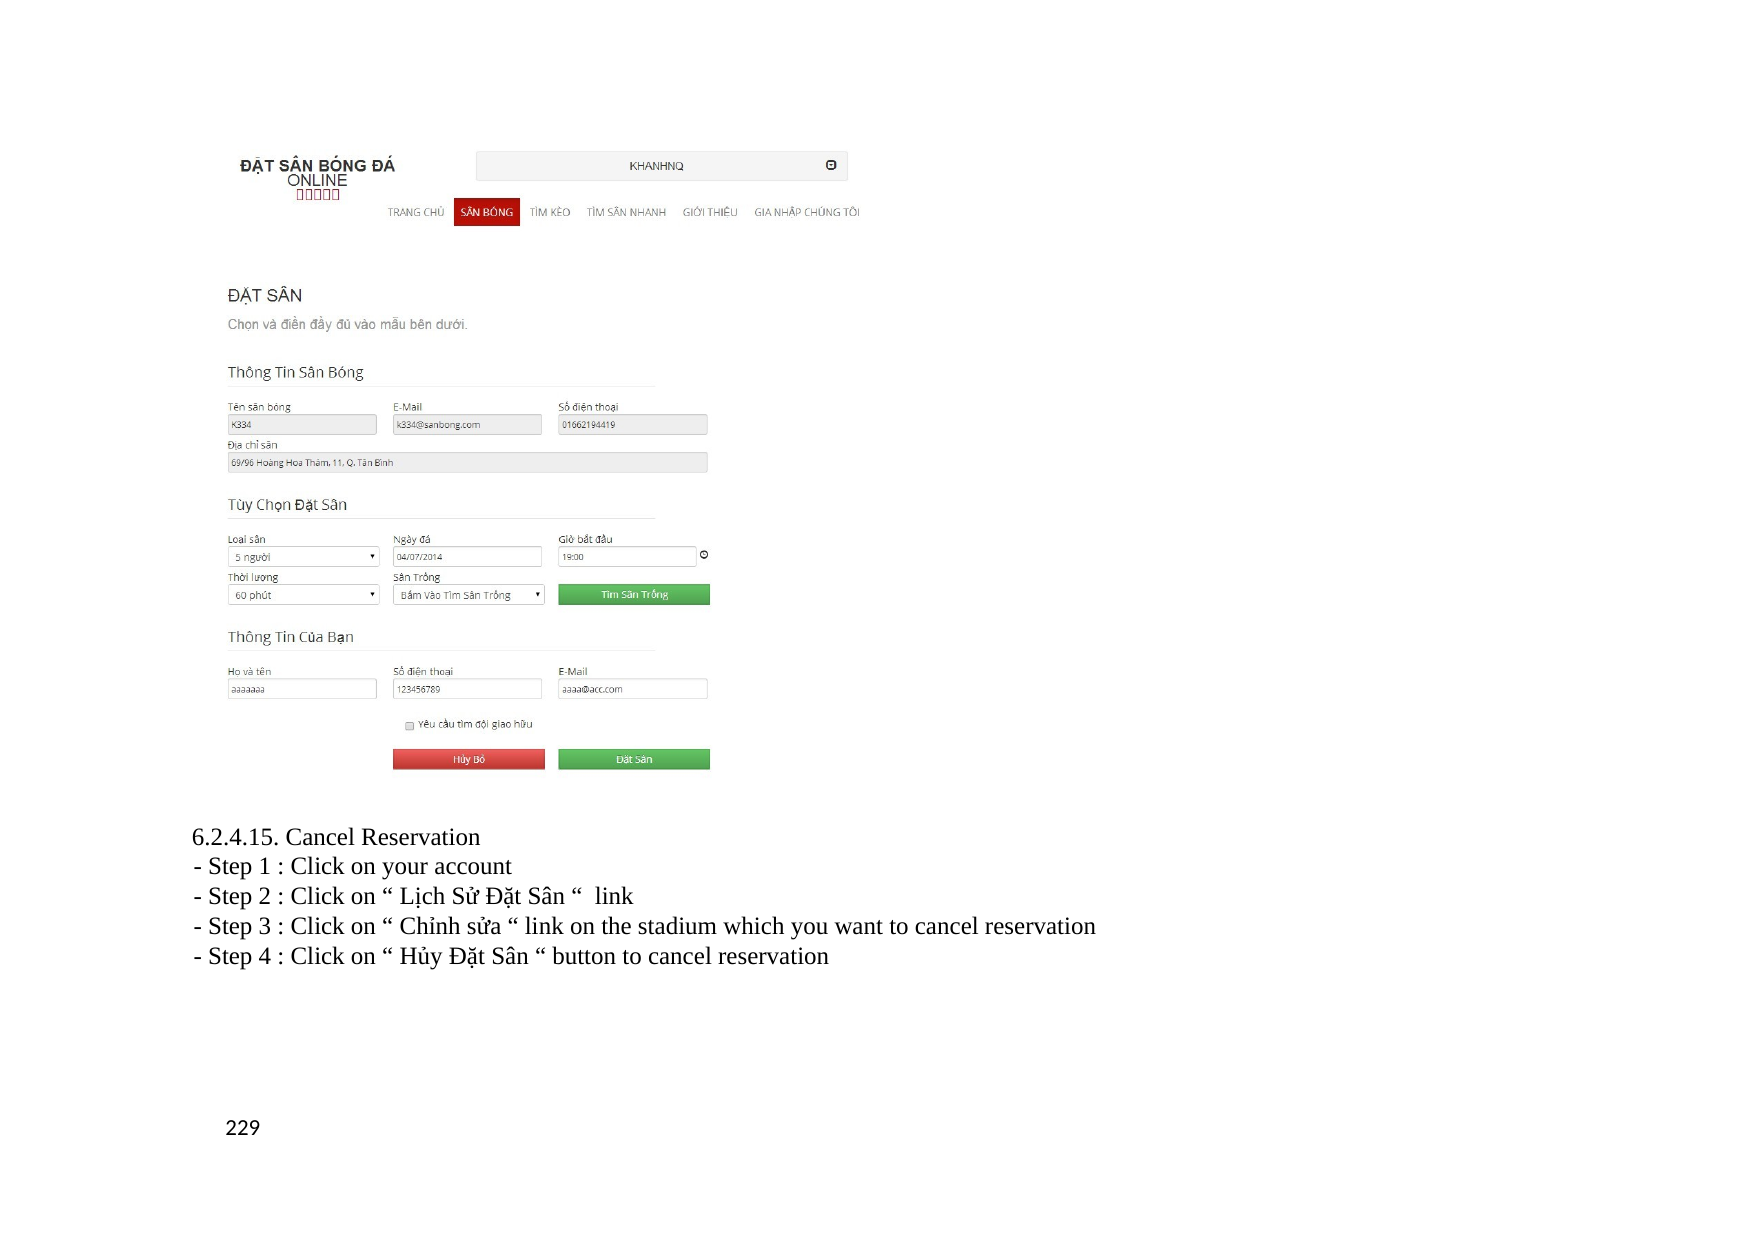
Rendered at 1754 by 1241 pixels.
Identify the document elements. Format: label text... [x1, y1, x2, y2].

text - Step 2 : Click on “ Lịch Sử Đặt Sân “ link [193, 881, 1604, 910]
picture [193, 149, 865, 792]
text - Step 1 : Click on your account [193, 851, 1604, 880]
text - Step 3 : Click on “ Chỉnh sửa “ link on the stadium which you want to cancel reservation [193, 911, 1604, 939]
text - Step 4 : Click on “ Hủy Đặt Sân “ button to cancel reservation [193, 941, 1604, 969]
subtitle Cancel Reservation [192, 823, 1604, 851]
